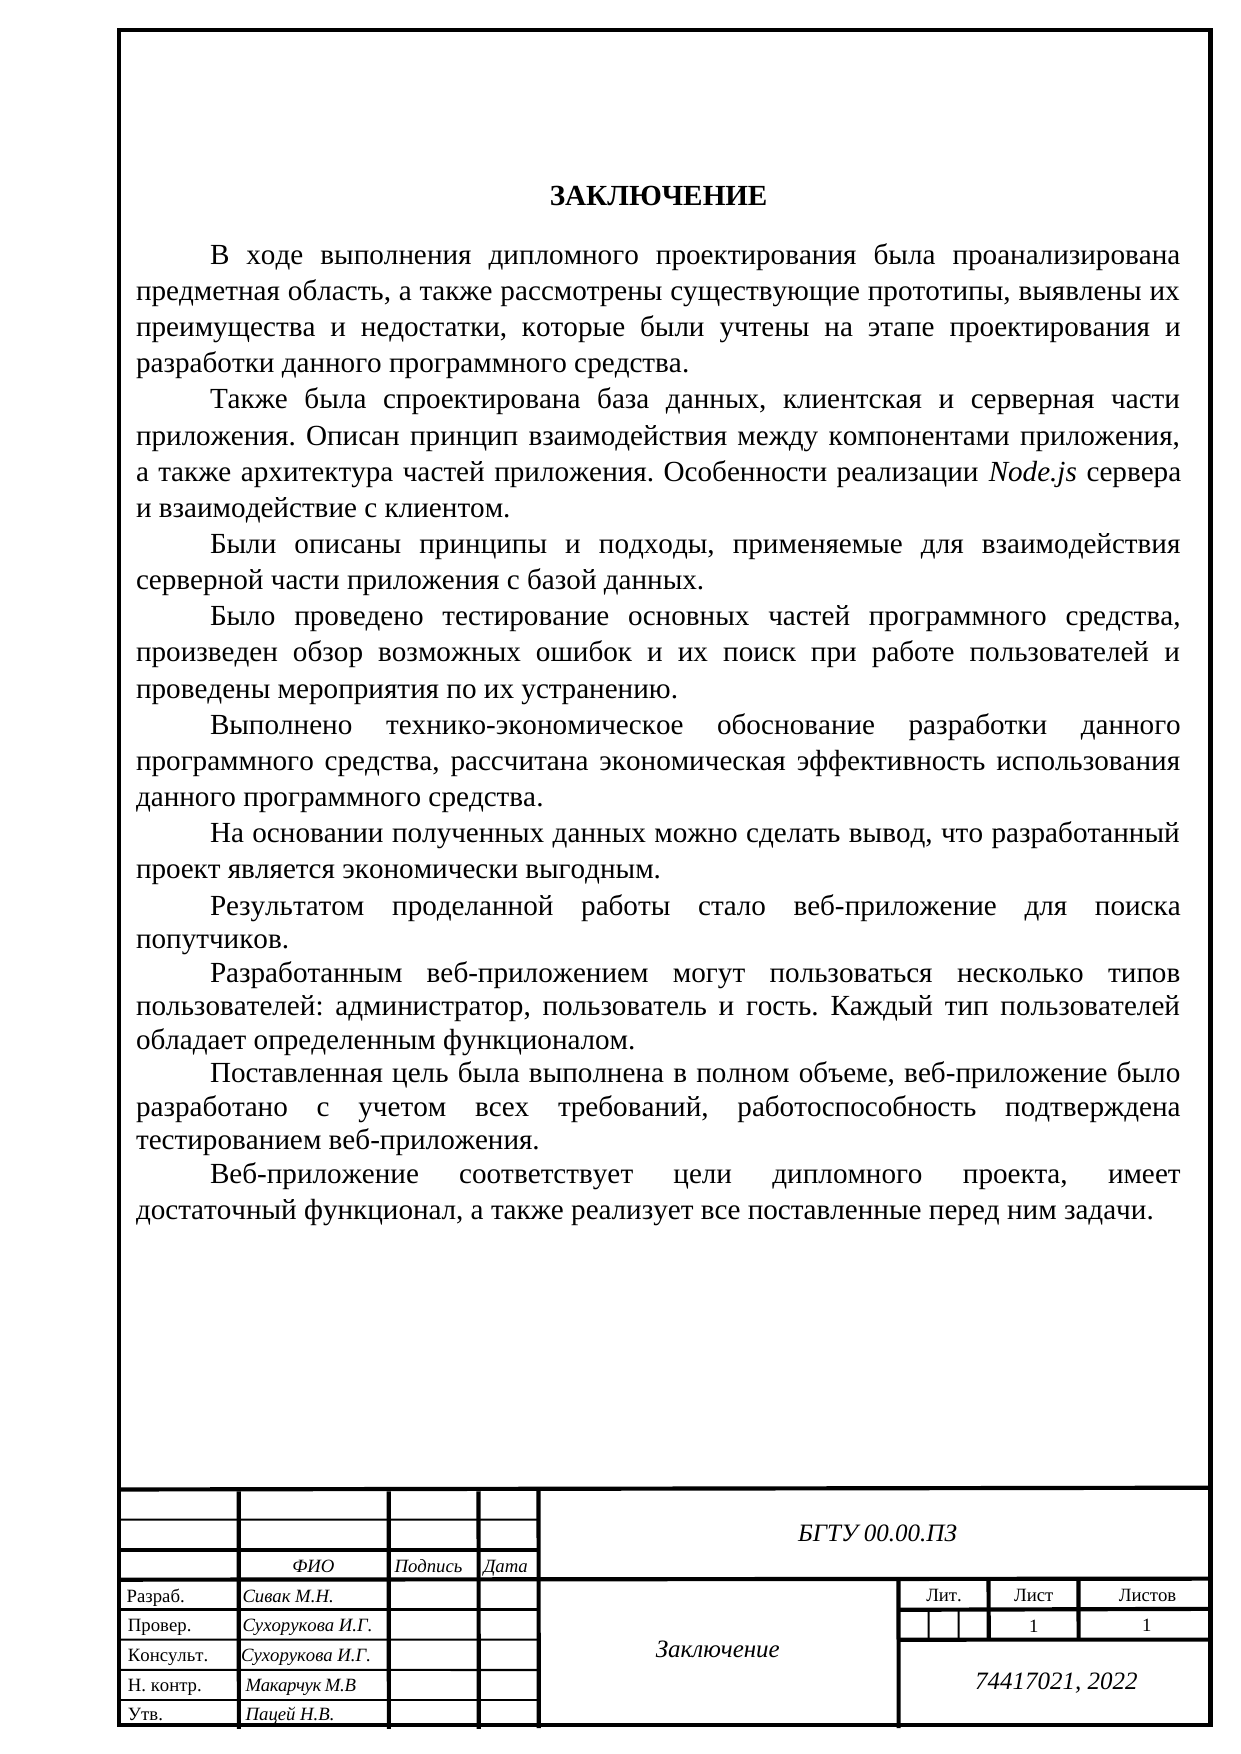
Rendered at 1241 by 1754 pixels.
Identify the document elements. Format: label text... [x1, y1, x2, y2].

text Поставленная цель была выполнена в полном объеме, веб-приложение было разработано с учетом всех требований, работоспособность подтверждена тестированием веб-приложения. [136, 1055, 1181, 1156]
text Также была спроектирована база данных, клиентская и серверная части приложения. Описан принцип взаимодействия между компонентами приложения, а также архитектура частей приложения. Особенности реализации Node.js сервера и взаимодействие с клиентом. [136, 382, 1181, 523]
text Разработанным веб-приложением могут пользоваться несколько типов пользователей: администратор, пользователь и гость. Каждый тип пользователей обладает определенным функционалом. [136, 955, 1181, 1055]
text Выполнено технико-экономическое обоснование разработки данного программного средства, рассчитана экономическая эффективность использования данного программного средства. [136, 707, 1181, 813]
text Было проведено тестирование основных частей программного средства, произведен обзор возможных ошибок и их поиск при работе пользователей и проведены мероприятия по их устранению. [136, 598, 1181, 704]
text Были описаны принципы и подходы, применяемые для взаимодействия серверной части приложения с базой данных. [136, 526, 1181, 596]
text На основании полученных данных можно сделать вывод, что разработанный проект является экономически выгодным. [136, 815, 1181, 885]
text Веб-приложение соответствует цели дипломного проекта, имеет достаточный функционал, а также реализует все поставленные перед ним задачи. [136, 1156, 1181, 1226]
subtitle ЗАКЛЮЧЕНИЕ [136, 178, 1181, 212]
text В ходе выполнения дипломного проектирования была проанализирована предметная область, а также рассмотрены существующие прототипы, выявлены их преимущества и недостатки, которые были учтены на этапе проектирования и разработки данного программного средства. [136, 237, 1181, 379]
text Результатом проделанной работы стало веб-приложение для поиска попутчиков. [136, 888, 1181, 955]
